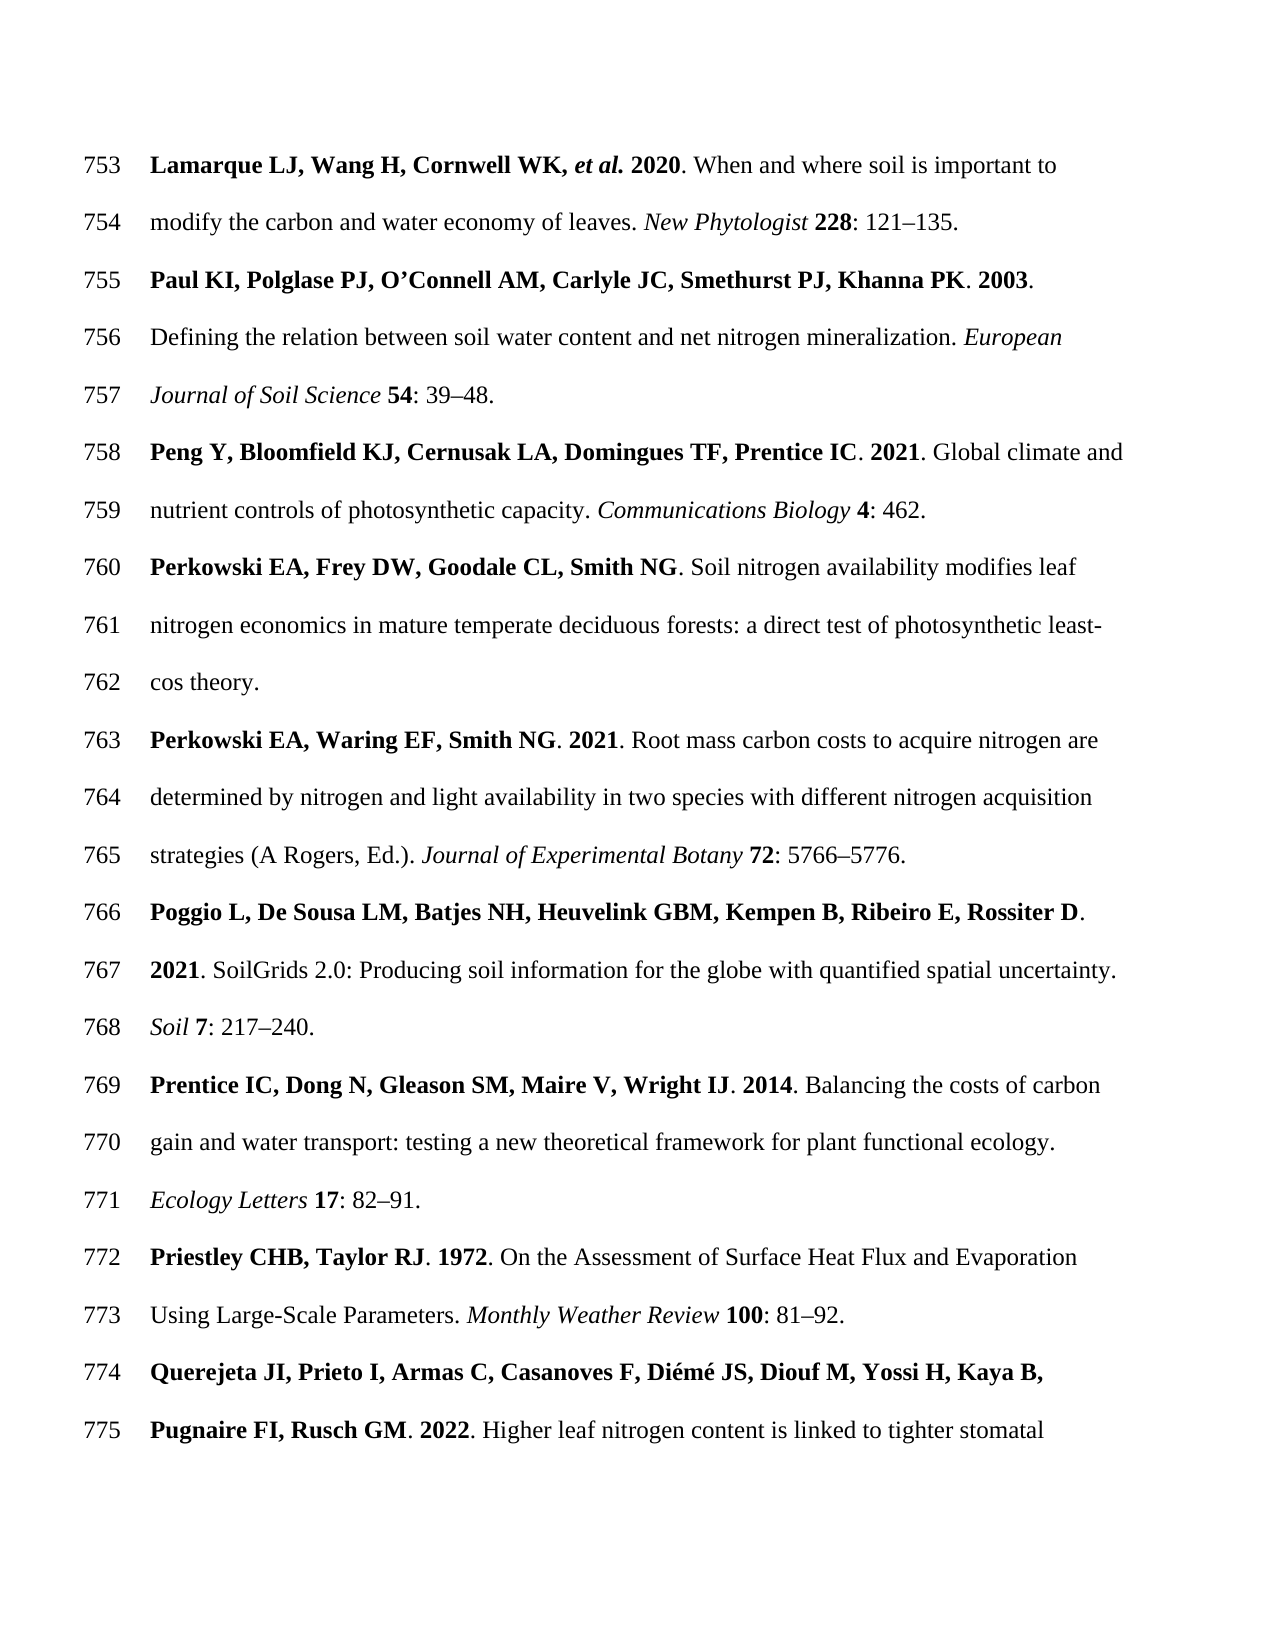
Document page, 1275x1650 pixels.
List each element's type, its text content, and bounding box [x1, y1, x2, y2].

text Perkowski EA, Waring EF, Smith NG. 2021. Root mass carbon costs to acquire nitrogen are determined by nitrogen and light availability in two species with different nitrogen acquisition strategies (A Rogers, Ed.). Journal of Experimental Botany 72: 5766–5776. [150, 725, 1125, 869]
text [150, 1357, 1125, 1444]
text Paul KI, Polglase PJ, O’Connell AM, Carlyle JC, Smethurst PJ, Khanna PK. 2003. Defining the relation between soil water content and net nitrogen mineralization. European Journal of Soil Science 54: 39–48. [150, 265, 1125, 409]
text Prentice IC, Dong N, Gleason SM, Maire V, Wright IJ. 2014. Balancing the costs of carbon gain and water transport: testing a new theoretical framework for plant functional ecology. Ecology Letters 17: 82–91. [150, 1070, 1125, 1214]
text Peng Y, Bloomfield KJ, Cernusak LA, Domingues TF, Prentice IC. 2021. Global climate and nutrient controls of photosynthetic capacity. Communications Biology 4: 462. [150, 437, 1125, 524]
text Perkowski EA, Frey DW, Goodale CL, Smith NG. Soil nitrogen availability modifies leaf nitrogen economics in mature temperate deciduous forests: a direct test of photosynthetic least-cos theory. [150, 552, 1125, 696]
text Poggio L, De Sousa LM, Batjes NH, Heuvelink GBM, Kempen B, Ribeiro E, Rossiter D. 2021. SoilGrids 2.0: Producing soil information for the globe with quantified spatial uncertainty. Soil 7: 217–240. [150, 897, 1125, 1041]
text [150, 150, 1125, 236]
text Priestley CHB, Taylor RJ. 1972. On the Assessment of Surface Heat Flux and Evaporation Using Large-Scale Parameters. Monthly Weather Review 100: 81–92. [150, 1242, 1125, 1329]
